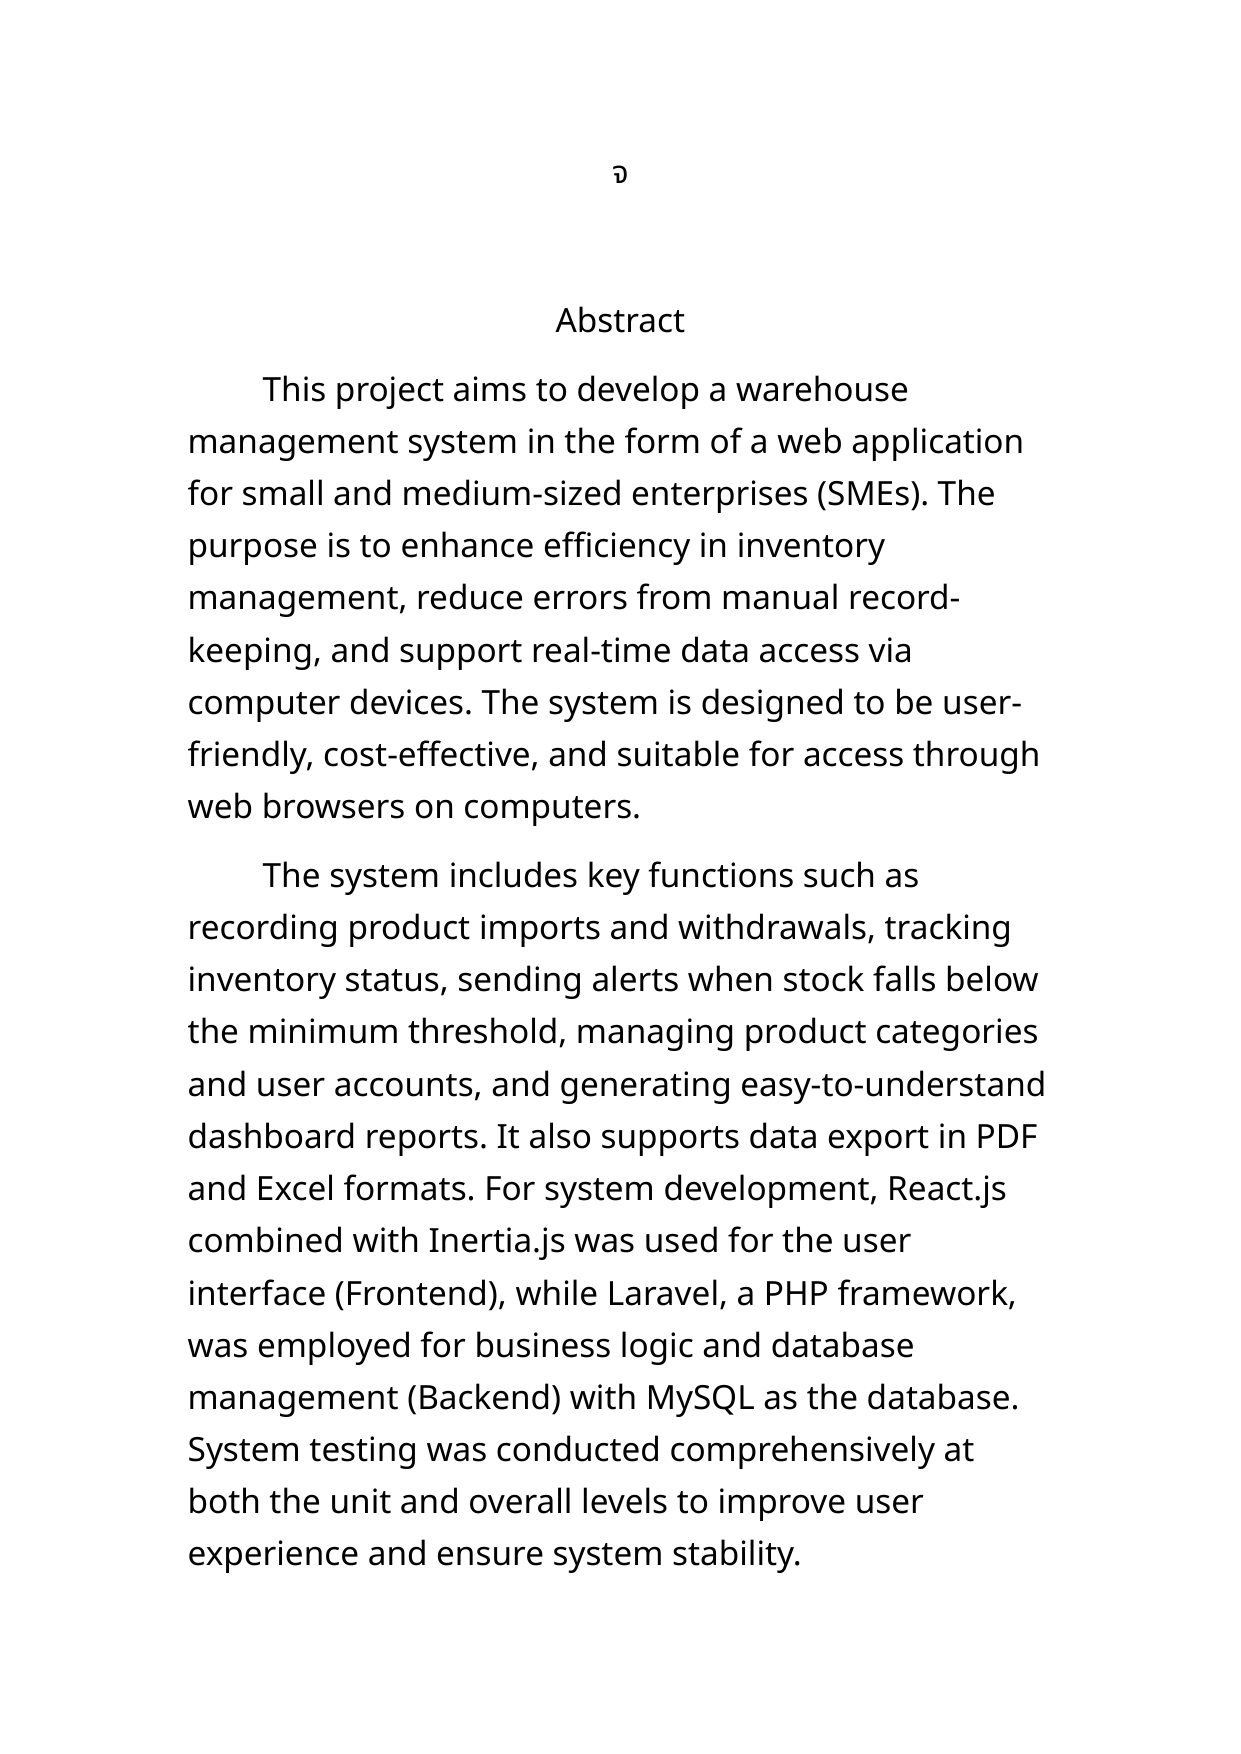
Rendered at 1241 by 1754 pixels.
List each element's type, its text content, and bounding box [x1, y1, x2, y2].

text Abstract [187, 297, 1053, 342]
text The system includes key functions such as recording product imports and withdrawals, tracking inventory status, sending alerts when stock falls below the minimum threshold, managing product categories and user accounts, and generating easy-to-understand dashboard reports. It also supports data export in PDF and Excel formats. For system development, React.js combined with Inertia.js was used for the user interface (Frontend), while Laravel, a PHP framework, was employed for business logic and database management (Backend) with MySQL as the database. System testing was conducted comprehensively at both the unit and overall levels to improve user experience and ensure system stability. [187, 852, 1053, 1576]
text This project aims to develop a warehouse management system in the form of a web application for small and medium-sized enterprises (SMEs). The purpose is to enhance efficiency in inventory management, reduce errors from manual record-keeping, and support real-time data access via computer devices. The system is designed to be user-friendly, cost-effective, and suitable for access through web browsers on computers. [187, 365, 1053, 828]
